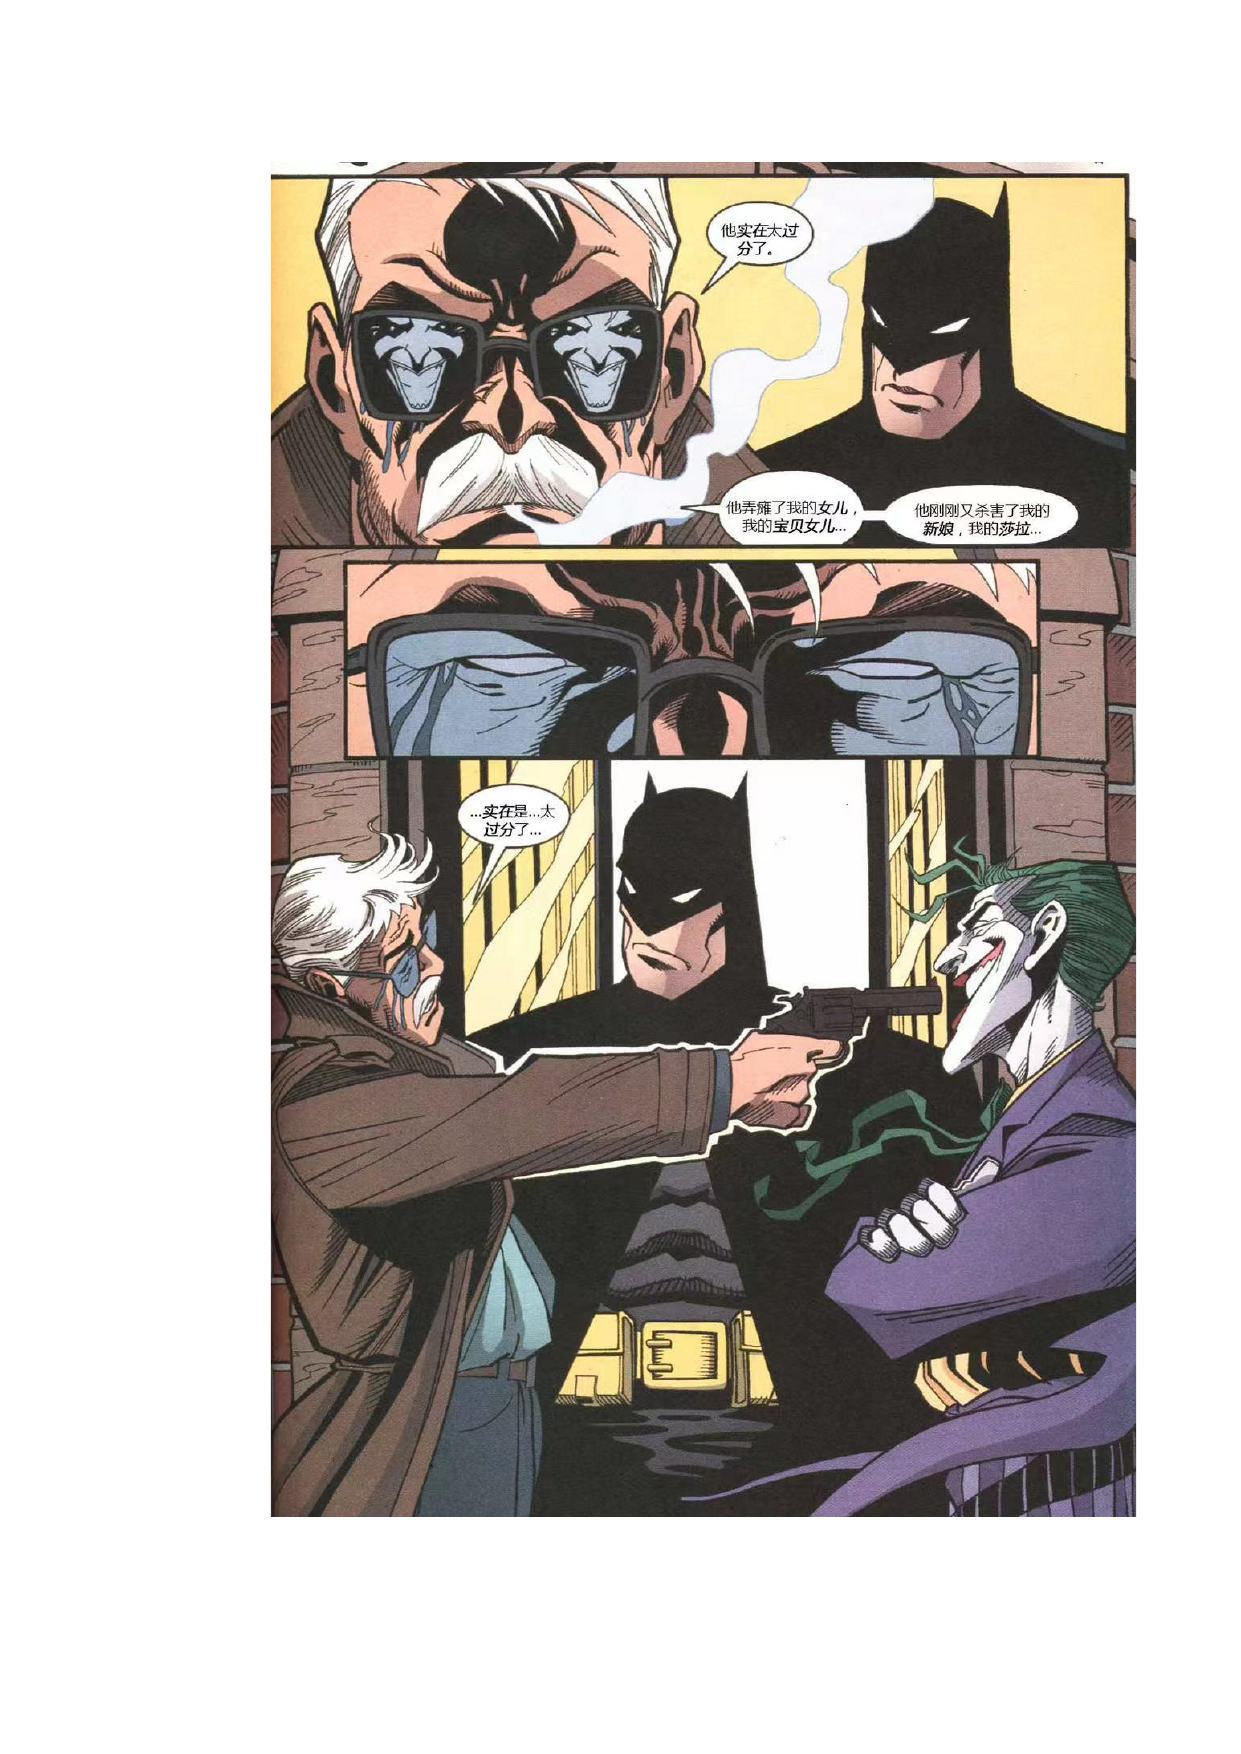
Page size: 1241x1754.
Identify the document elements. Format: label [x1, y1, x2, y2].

picture [270, 162, 1137, 1517]
